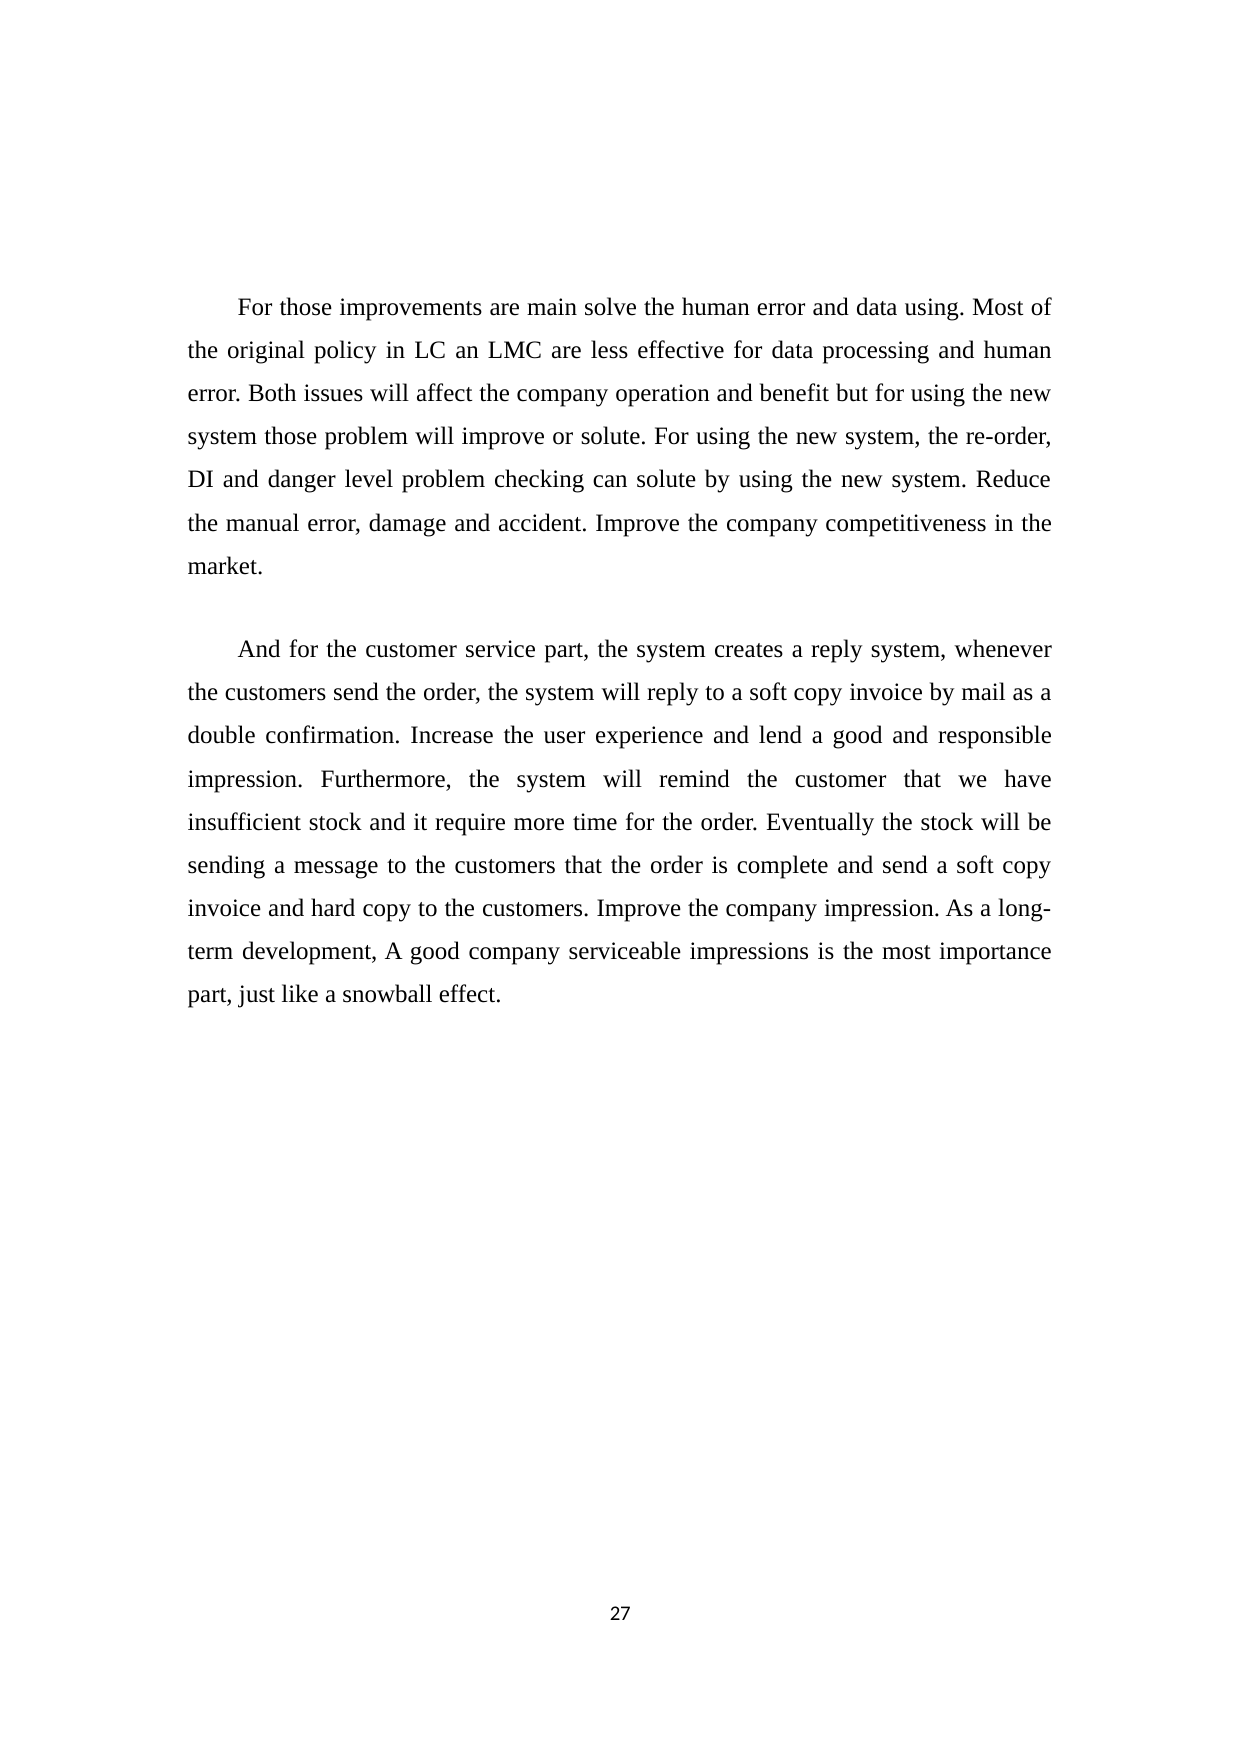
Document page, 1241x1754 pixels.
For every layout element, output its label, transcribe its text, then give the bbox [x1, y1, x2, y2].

text And for the customer service part, the system creates a reply system, whenever the customers send the order, the system will reply to a soft copy invoice by mail as a double confirmation. Increase the user experience and lend a good and responsible impression. Furthermore, the system will remind the customer that we have insufficient stock and it require more time for the order. Eventually the stock will be sending a message to the customers that the order is complete and send a soft copy invoice and hard copy to the customers. Improve the company impression. As a long-term development, A good company serviceable impressions is the most importance part, just like a snowball effect. [187, 630, 1053, 1012]
text For those improvements are main solve the human error and data using. Most of the original policy in LC an LMC are less effective for data processing and human error. Both issues will affect the company operation and benefit but for using the new system those problem will improve or solute. For using the new system, the re-order, DI and danger level problem checking can solute by using the new system. Reduce the manual error, damage and accident. Improve the company competitiveness in the market. [187, 288, 1053, 584]
